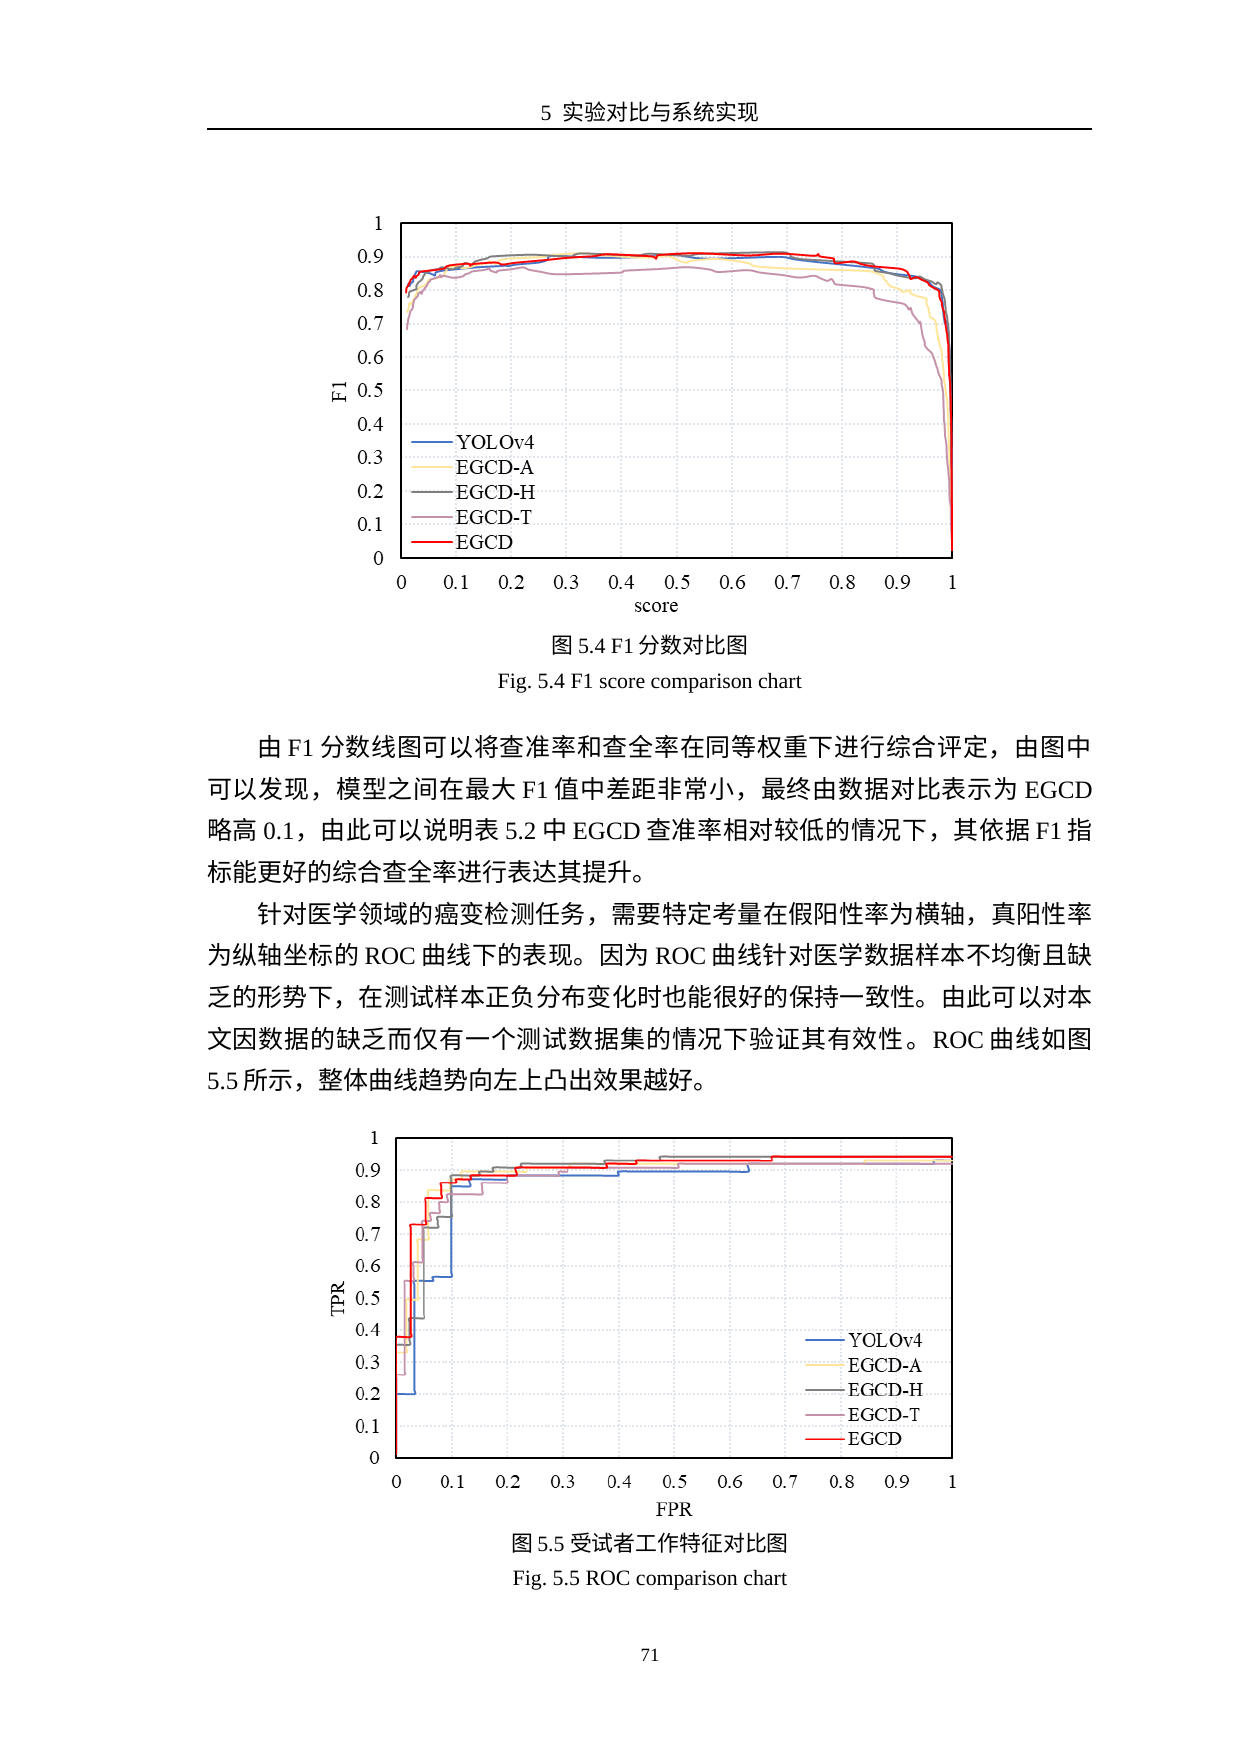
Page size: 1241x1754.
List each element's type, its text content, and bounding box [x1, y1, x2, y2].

text 针对医学领域的癌变检测任务，需要特定考量在假阳性率为横轴，真阳性率为纵轴坐标的ROC曲线下的表现。因为ROC曲线针对医学数据样本不均衡且缺乏的形势下，在测试样本正负分布变化时也能很好的保持一致性。由此可以对本文因数据的缺乏而仅有一个测试数据集的情况下验证其有效性。ROC曲线如图5.5所示，整体曲线趋势向左上凸出效果越好。 [207, 890, 1092, 1098]
picture [322, 177, 977, 627]
text 图5.4 F1分数对比图 [207, 627, 1092, 660]
text 图5.5 受试者工作特征对比图 [207, 1524, 1092, 1557]
text 由F1分数线图可以将查准率和查全率在同等权重下进行综合评定，由图中可以发现，模型之间在最大F1值中差距非常小，最终由数据对比表示为EGCD略高0.1，由此可以说明表5.2中EGCD查准率相对较低的情况下，其依据F1指标能更好的综合查全率进行表达其提升。 [207, 723, 1092, 890]
text Fig. 5.4 F1 score comparison chart [207, 660, 1092, 693]
picture [322, 1098, 977, 1524]
text Fig. 5.5 ROC comparison chart [207, 1557, 1092, 1591]
